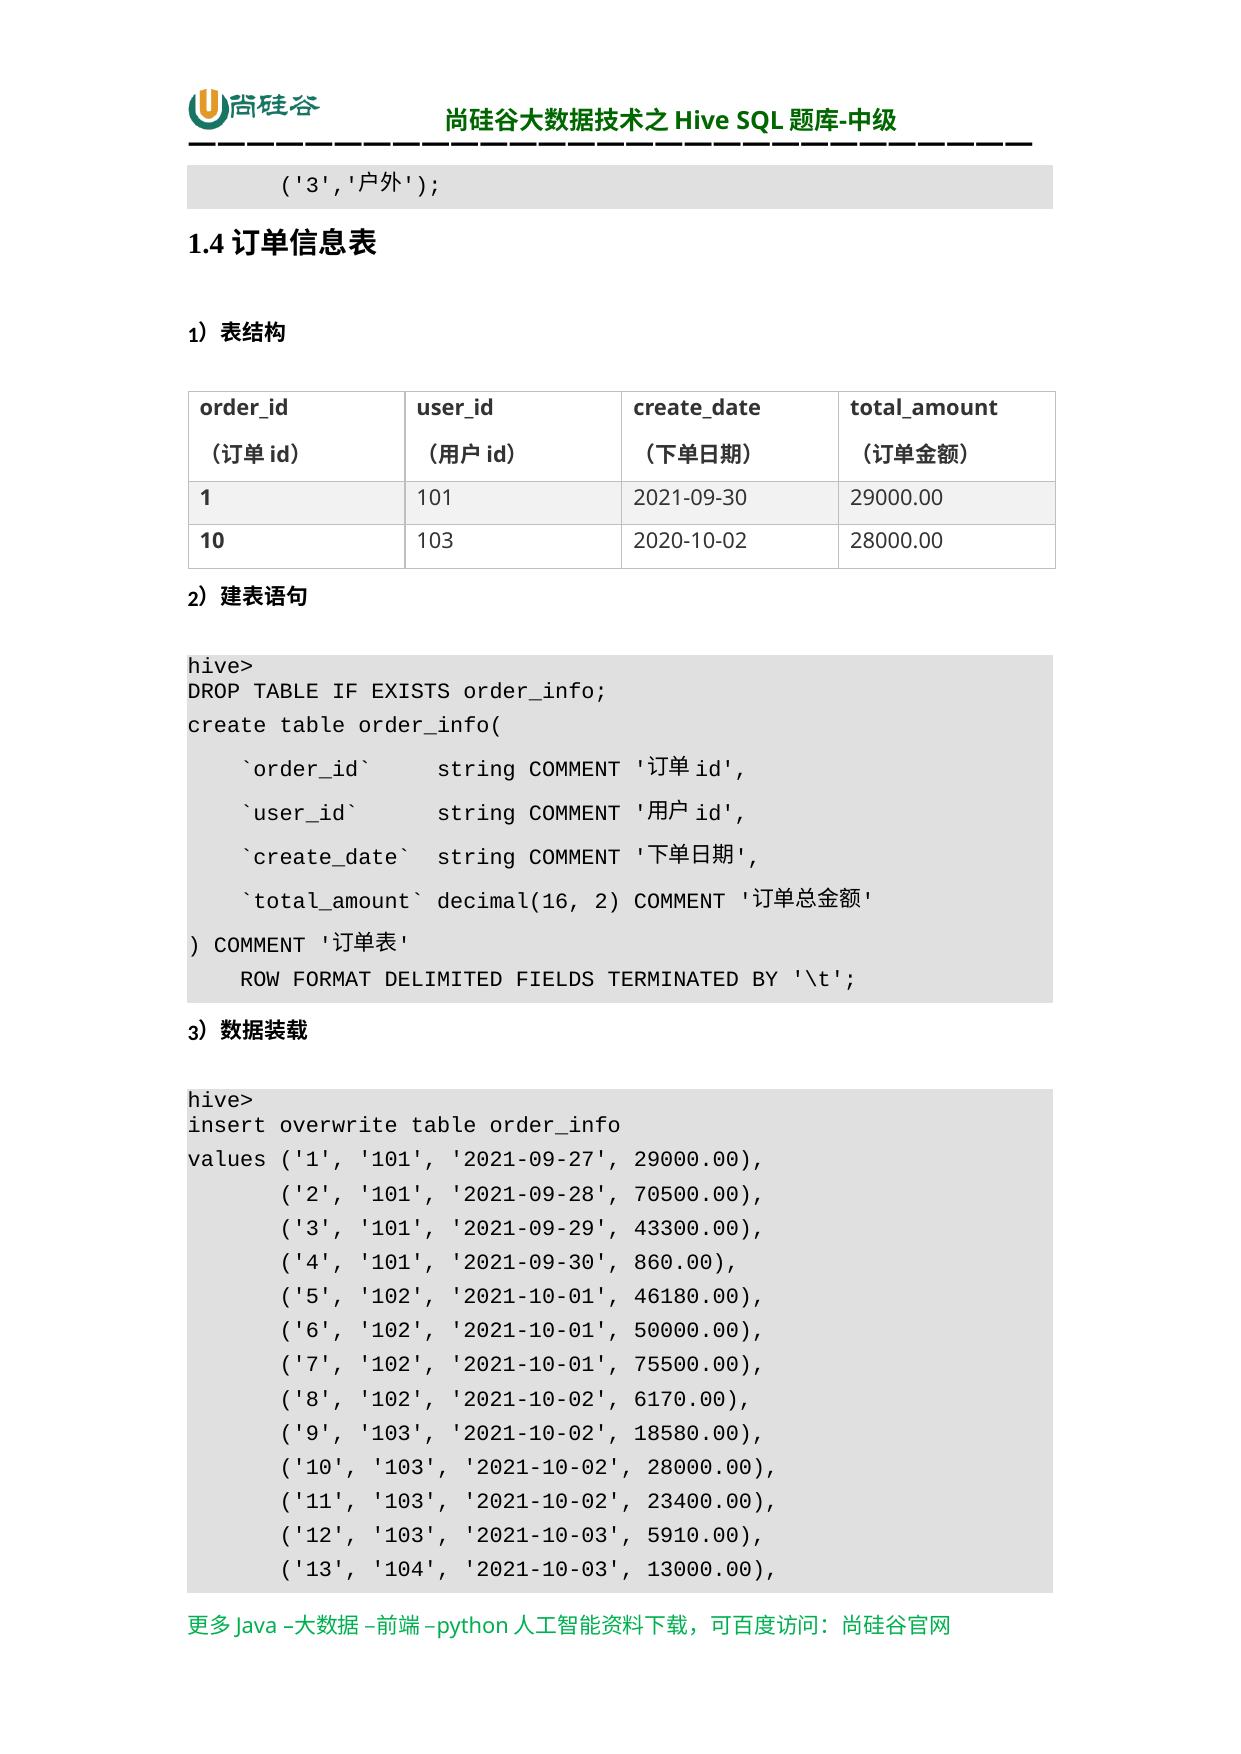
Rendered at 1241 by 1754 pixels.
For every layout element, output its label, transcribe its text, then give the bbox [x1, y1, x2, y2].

table_cell 2020-10-02 [622, 525, 838, 568]
table_cell 1 [189, 482, 404, 524]
text ('5', '102', '2021-10-01', 46180.00), [187, 1285, 1053, 1319]
text ('6', '102', '2021-10-01', 50000.00), [187, 1319, 1053, 1354]
text ('3','户外'); [187, 165, 1053, 209]
text `create_date` string COMMENT '下单日期', [187, 837, 1053, 881]
table_cell 103 [406, 525, 621, 568]
text hive> [187, 655, 1053, 680]
table_header total_amount （订单金额） [839, 392, 1055, 481]
text ) COMMENT '订单表' [187, 924, 1053, 968]
text ('13', '104', '2021-10-03', 13000.00), [187, 1559, 1053, 1593]
text `user_id` string COMMENT '用户id', [187, 793, 1053, 837]
text ('8', '102', '2021-10-02', 6170.00), [187, 1388, 1053, 1422]
text create table order_info( [187, 714, 1053, 749]
table_header user_id （用户id） [406, 392, 621, 481]
table_cell 10 [189, 525, 404, 568]
text ('10', '103', '2021-10-02', 28000.00), [187, 1456, 1053, 1490]
text DROP TABLE IF EXISTS order_info; [187, 680, 1053, 714]
text `total_amount` decimal(16, 2) COMMENT '订单总金额' [187, 881, 1053, 924]
text `order_id` string COMMENT '订单id', [187, 749, 1053, 793]
table_header create_date （下单日期） [622, 392, 838, 481]
text ('9', '103', '2021-10-02', 18580.00), [187, 1422, 1053, 1456]
text 2）建表语句 [187, 569, 1053, 634]
text ('7', '102', '2021-10-01', 75500.00), [187, 1354, 1053, 1388]
table_header order_id （订单id） [189, 392, 404, 481]
text ROW FORMAT DELIMITED FIELDS TERMINATED BY '\t'; [187, 968, 1053, 1003]
text insert overwrite table order_info [187, 1114, 1053, 1149]
text ('11', '103', '2021-10-02', 23400.00), [187, 1490, 1053, 1524]
table_cell 29000.00 [839, 482, 1055, 524]
text ('2', '101', '2021-09-28', 70500.00), [187, 1183, 1053, 1217]
text 3）数据装载 [187, 1003, 1053, 1068]
text hive> [187, 1089, 1053, 1114]
table_cell 28000.00 [839, 525, 1055, 568]
text values ('1', '101', '2021-09-27', 29000.00), [187, 1149, 1053, 1183]
table_cell 2021-09-30 [622, 482, 838, 524]
text ('4', '101', '2021-09-30', 860.00), [187, 1251, 1053, 1285]
subtitle 1.4 订单信息表 [187, 209, 1053, 274]
table_cell 101 [406, 482, 621, 524]
text ('3', '101', '2021-09-29', 43300.00), [187, 1217, 1053, 1251]
text 1）表结构 [187, 304, 1053, 369]
text ('12', '103', '2021-10-03', 5910.00), [187, 1524, 1053, 1559]
